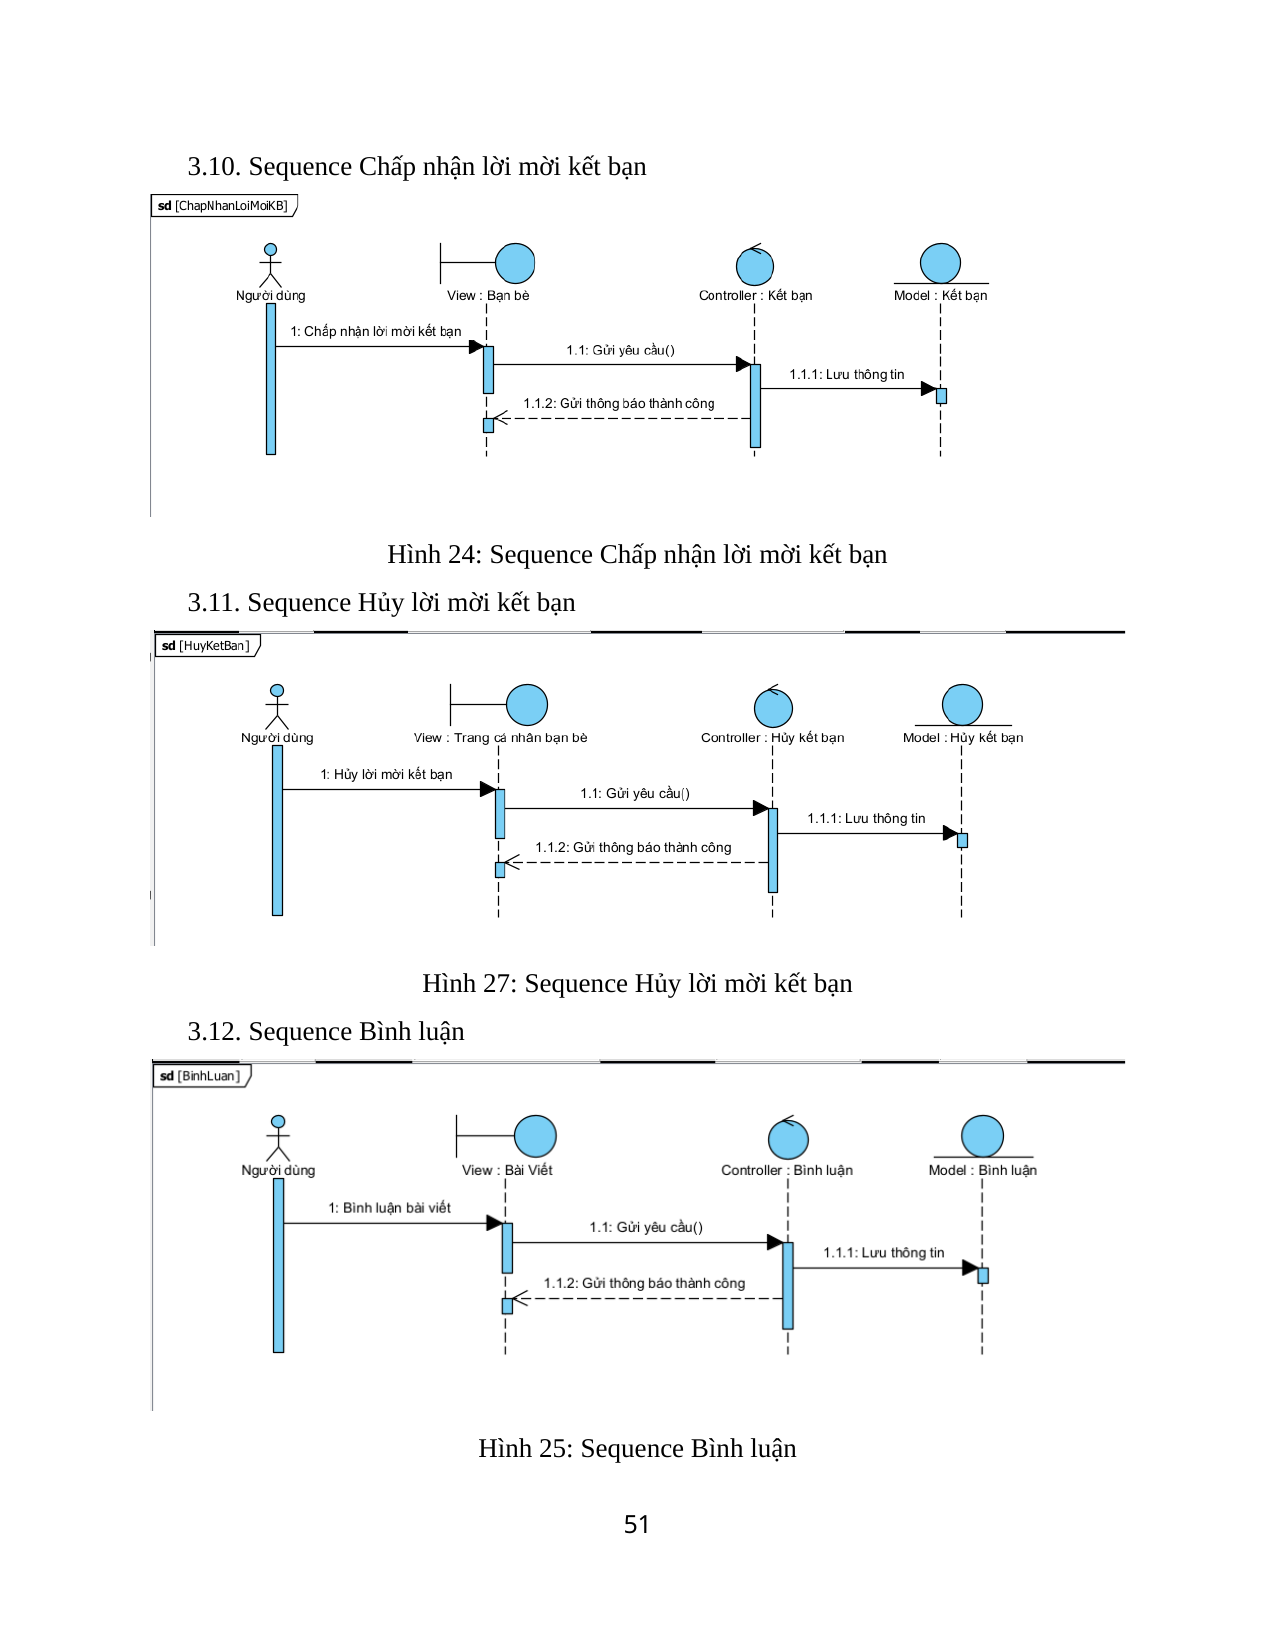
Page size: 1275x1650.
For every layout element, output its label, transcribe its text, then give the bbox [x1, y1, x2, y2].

picture [150, 194, 1125, 517]
text Hình 27: Sequence Hủy lời mời kết bạn [150, 967, 1125, 998]
picture [150, 630, 1125, 946]
text Hình 25: Sequence Bình luận [150, 1432, 1125, 1463]
subtitle 3.11. Sequence Hủy lời mời kết bạn [187, 586, 1125, 617]
subtitle 3.12. Sequence Bình luận [187, 1015, 1125, 1046]
subtitle 3.10. Sequence Chấp nhận lời mời kết bạn [187, 150, 1125, 181]
text Hình 24: Sequence Chấp nhận lời mời kết bạn [150, 538, 1125, 570]
picture [150, 1059, 1125, 1411]
